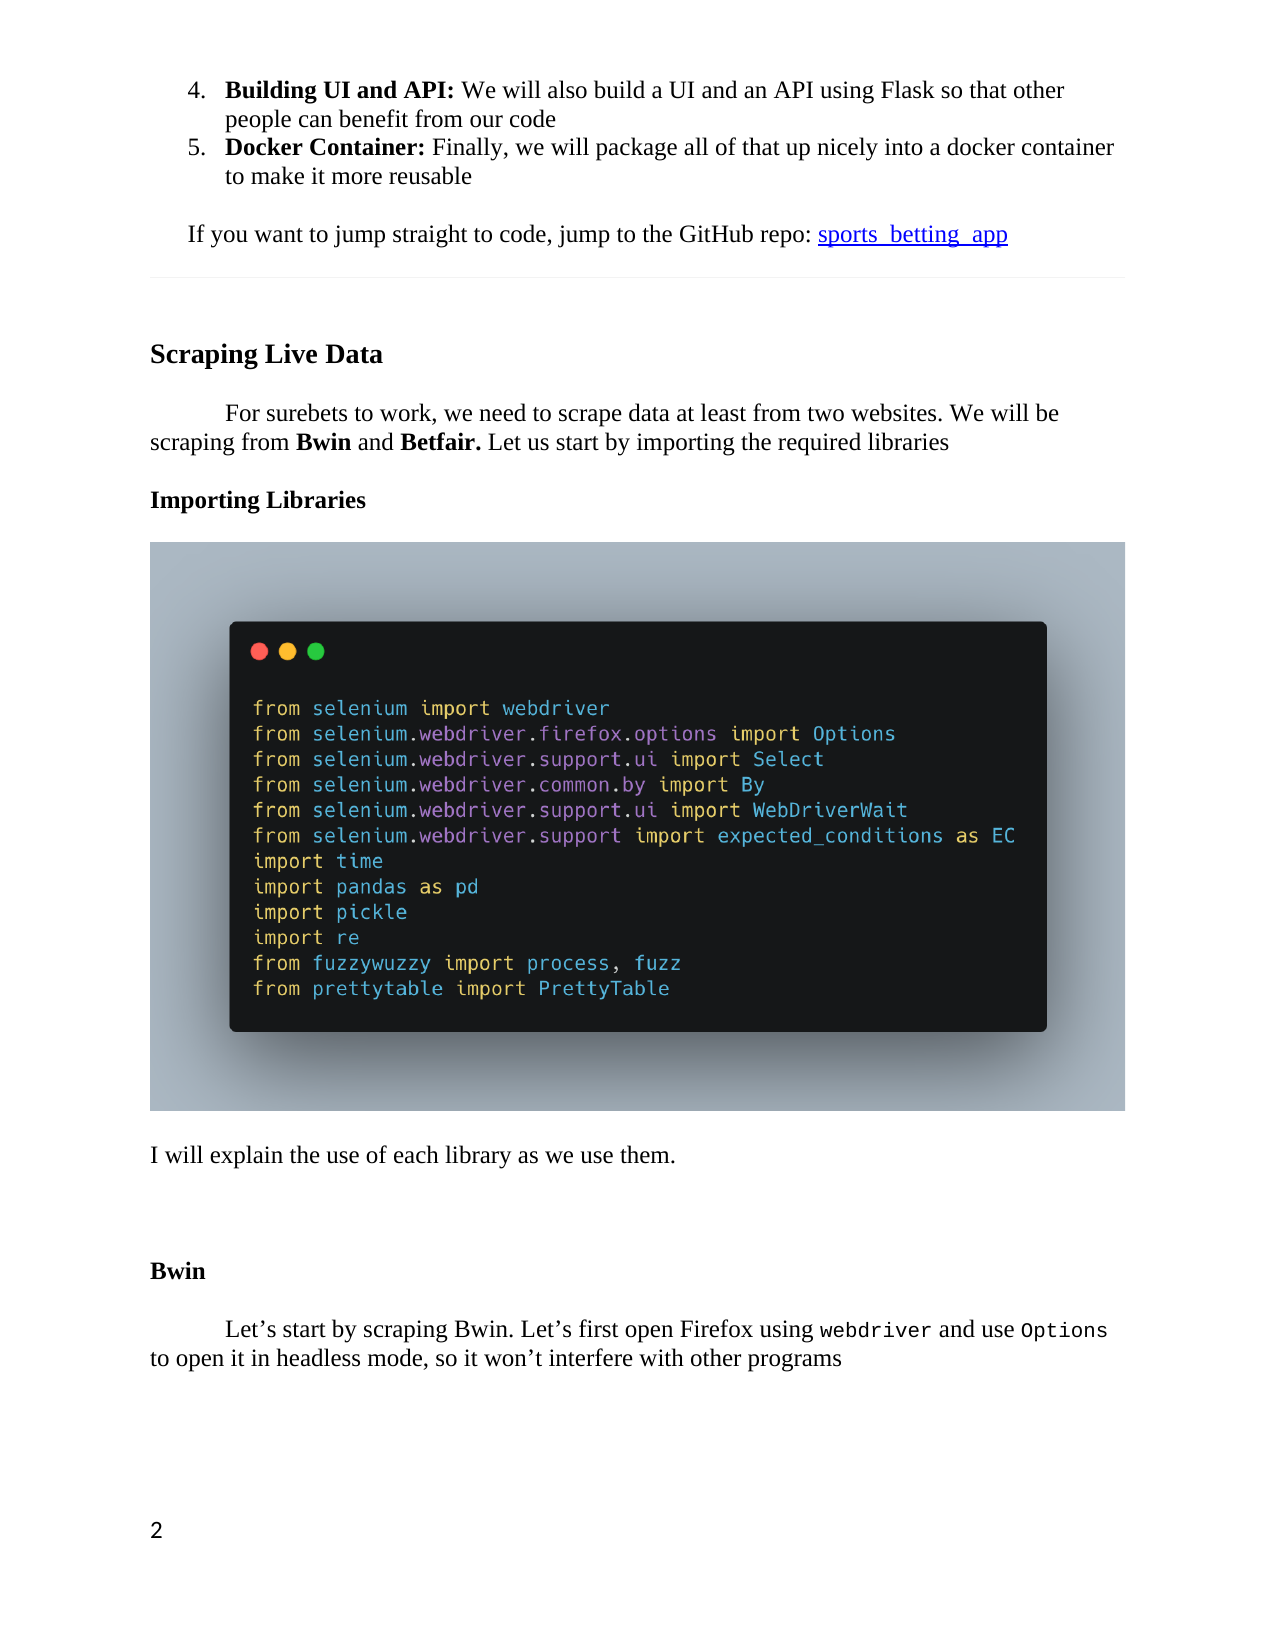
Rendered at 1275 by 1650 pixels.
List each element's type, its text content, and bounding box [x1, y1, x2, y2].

picture [150, 542, 1125, 1111]
text Importing Libraries [150, 485, 1125, 514]
list Building UI and API: We will also build a UI and an API using Flask so that other people can benefit from our code [187, 75, 1125, 132]
text Scraping Live Data [150, 337, 1125, 369]
text I will explain the use of each library as we use them. [150, 1140, 1125, 1169]
text Let’s start by scraping Bwin. Let’s first open Firefox using webdriver and use Options to open it in headless mode, so it won’t interfere with other programs [150, 1314, 1125, 1372]
text Bwin [150, 1256, 1125, 1285]
list Docker Container: Finally, we will package all of that up nicely into a docker container to make it more reusable [187, 132, 1125, 190]
text If you want to jump straight to code, jump to the GitHub repo: sports_betting_app [150, 219, 1125, 248]
text For surebets to work, we need to scrape data at least from two websites. We will be scraping from Bwin and Betfair. Let us start by importing the required libraries [150, 398, 1125, 456]
